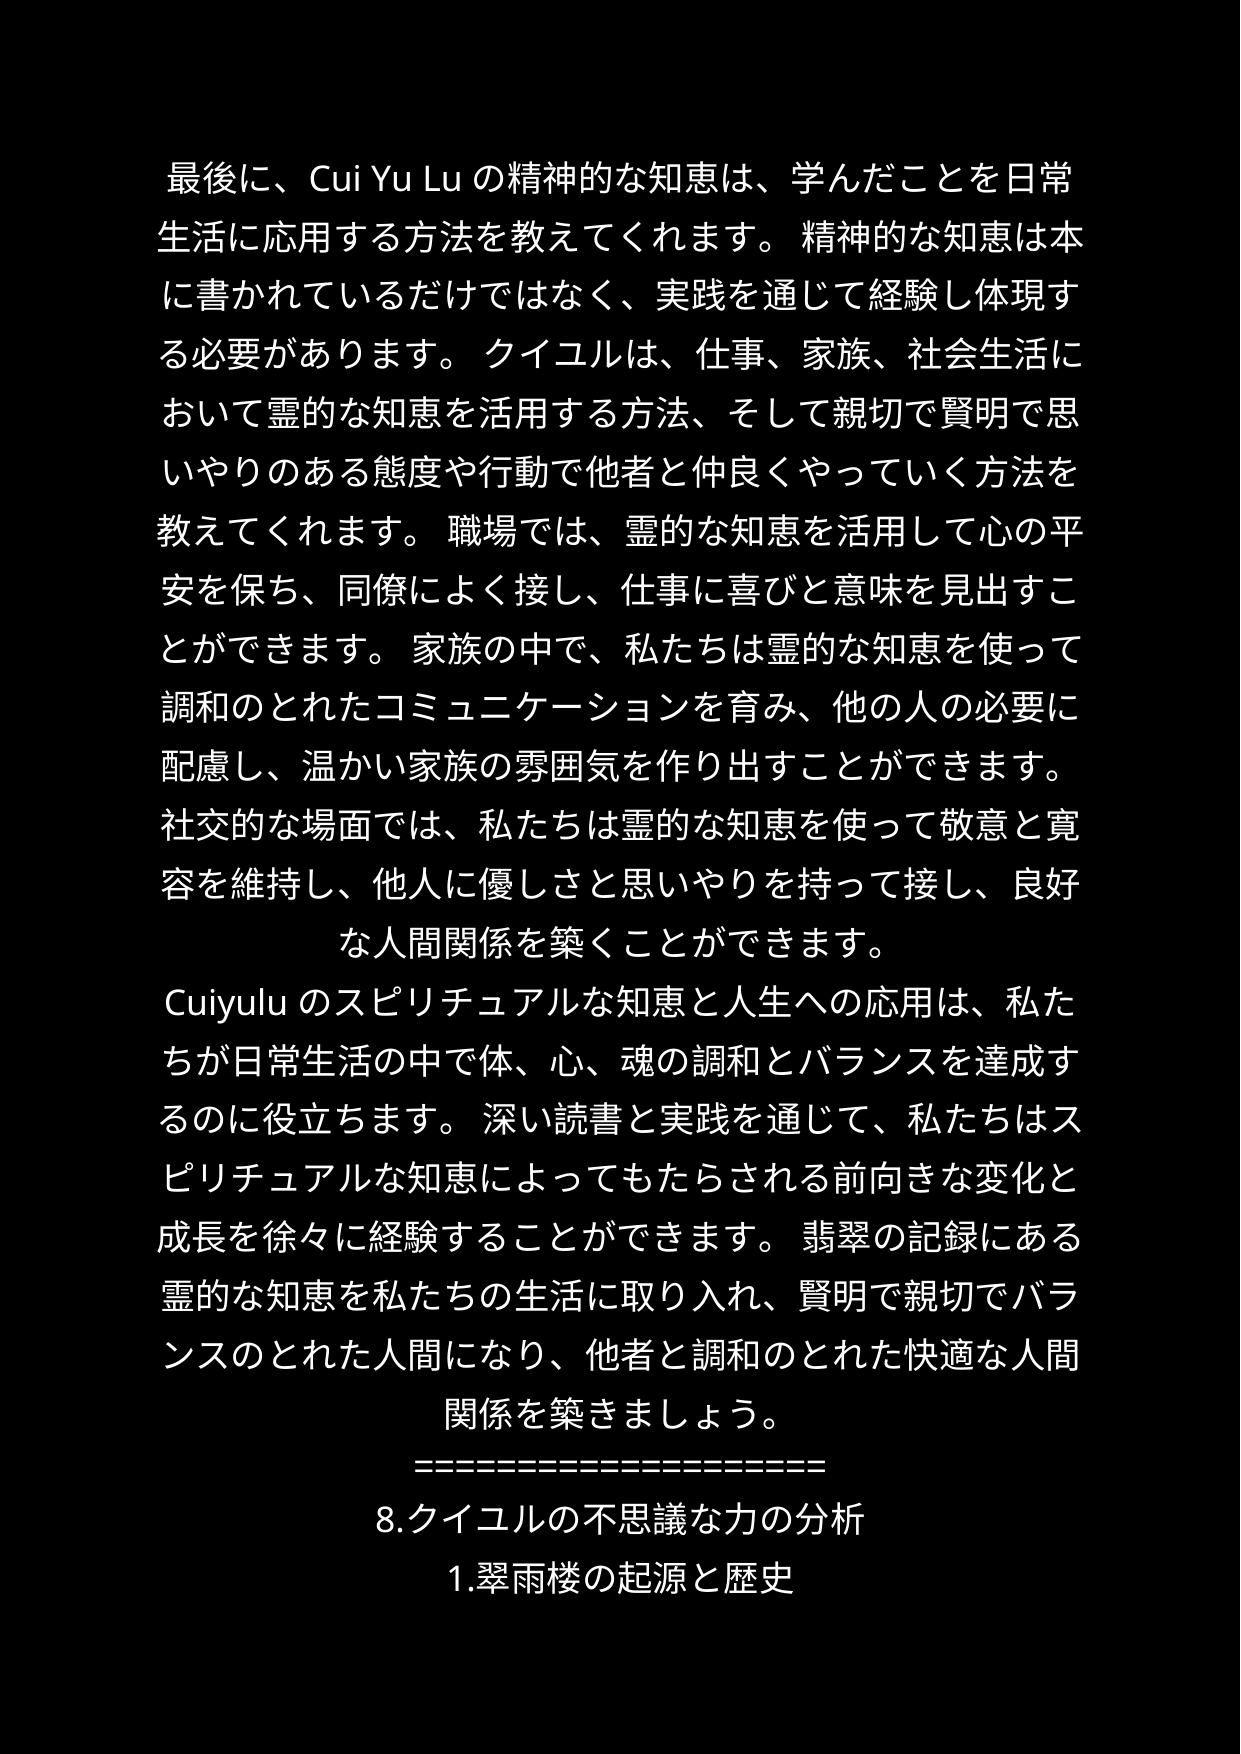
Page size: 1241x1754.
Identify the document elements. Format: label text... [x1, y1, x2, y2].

text Cuiyulu のスピリチュアルな知恵と人生への応用は、私たちが日常生活の中で体、心、魂の調和とバランスを達成するのに役立ちます。 深い読書と実践を通じて、私たちはスピリチュアルな知恵によってもたらされる前向きな変化と成長を徐々に経験することができます。 翡翠の記録にある霊的な知恵を私たちの生活に取り入れ、賢明で親切でバランスのとれた人間になり、他者と調和のとれた快適な人間関係を築きましょう。 [150, 974, 1090, 1437]
text ==================== [150, 1445, 1090, 1486]
text 1.翠雨楼の起源と歴史 [150, 1551, 1090, 1602]
text 8.クイユルの不思議な力の分析 [150, 1492, 1090, 1543]
text 最後に、Cui Yu Lu の精神的な知恵は、学んだことを日常生活に応用する方法を教えてくれます。 精神的な知恵は本に書かれているだけではなく、実践を通じて経験し体現する必要があります。 クイユルは、仕事、家族、社会生活において霊的な知恵を活用する方法、そして親切で賢明で思いやりのある態度や行動で他者と仲良くやっていく方法を教えてくれます。 職場では、霊的な知恵を活用して心の平安を保ち、同僚によく接し、仕事に喜びと意味を見出すことができます。 家族の中で、私たちは霊的な知恵を使って調和のとれたコミュニケーションを育み、他の人の必要に配慮し、温かい家族の雰囲気を作り出すことができます。 社交的な場面では、私たちは霊的な知恵を使って敬意と寛容を維持し、他人に優しさと思いやりを持って接し、良好な人間関係を築くことができます。 [150, 150, 1090, 966]
